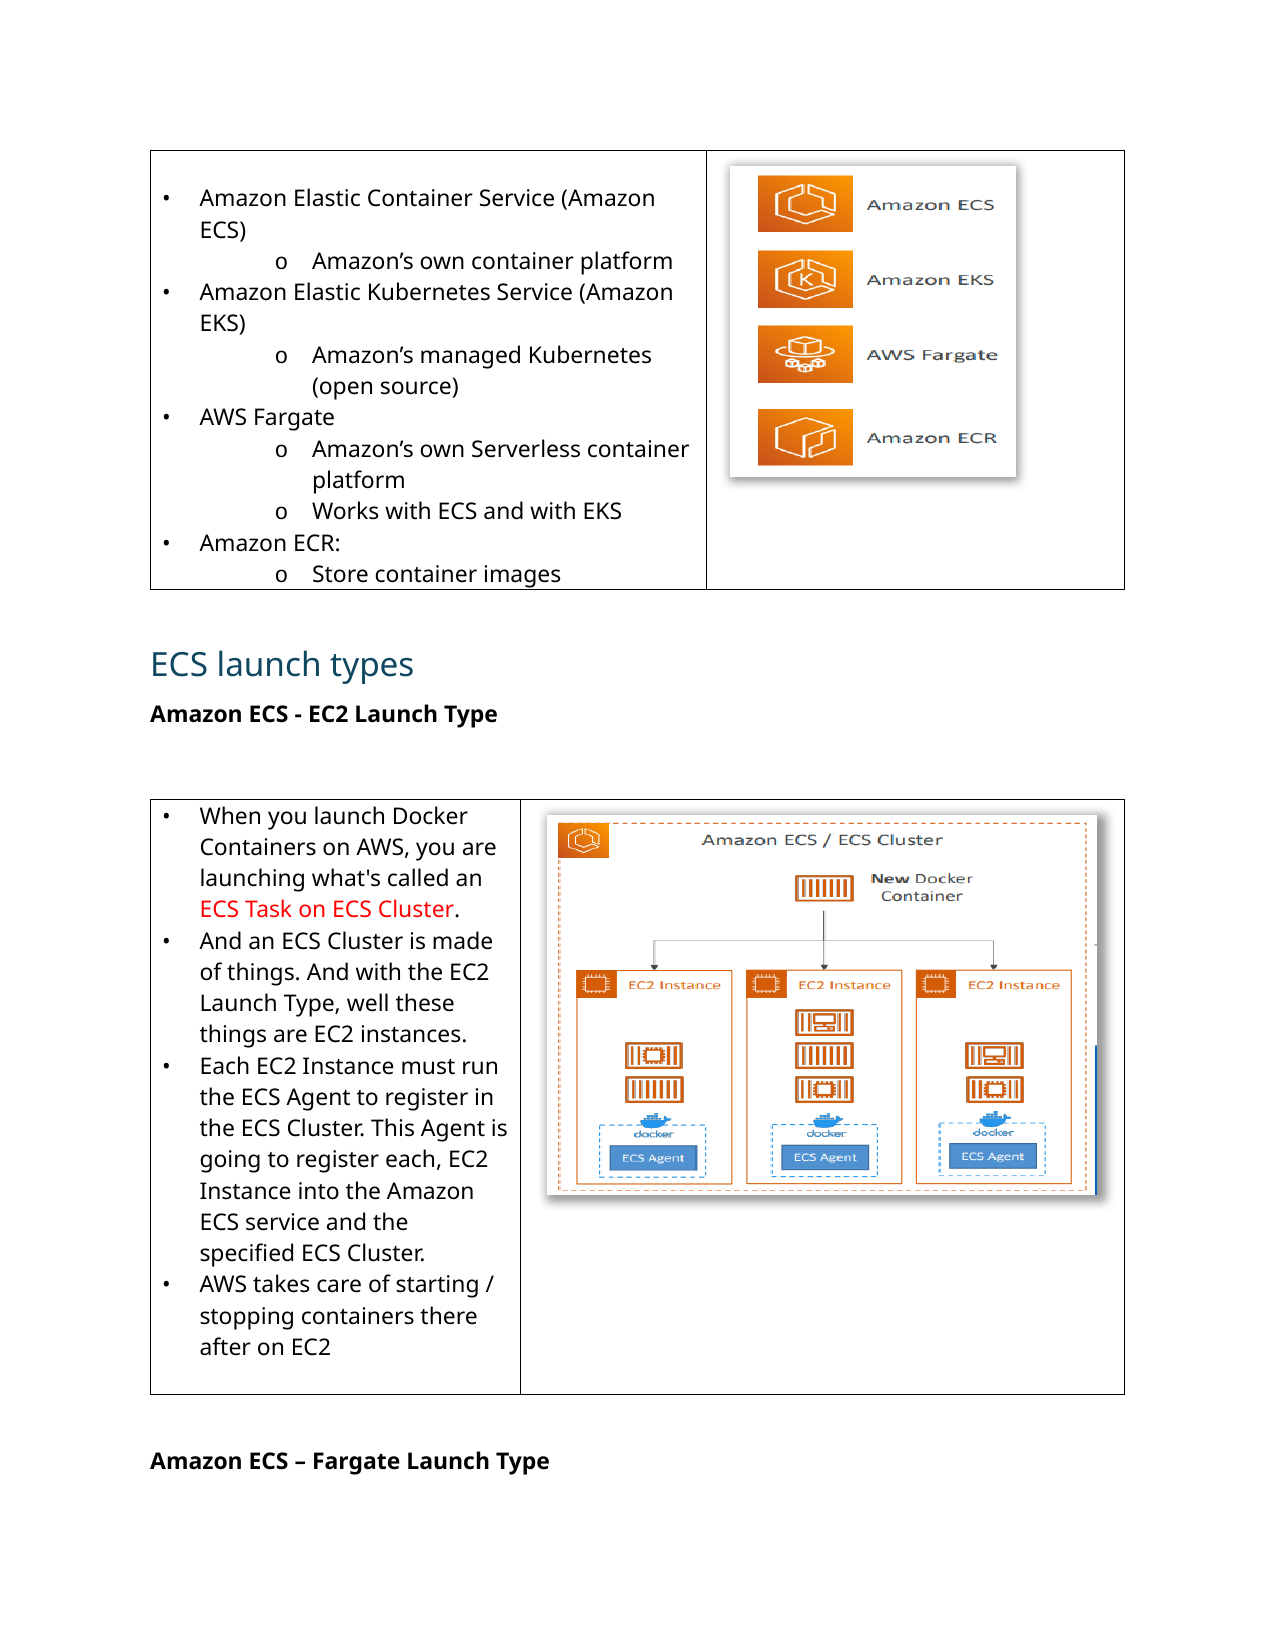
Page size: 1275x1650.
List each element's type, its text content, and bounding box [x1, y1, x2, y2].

table_header [521, 800, 1124, 1393]
table_header Amazon Elastic Container Service (Amazon ECS) Amazon’s own container platform Amazon Elastic Kubernetes Service (Amazon EKS) Amazon’s managed Kubernetes (open source) AWS Fargate Amazon’s own Serverless container platform Works with ECS and with EKS Amazon ECR: Store container images [151, 151, 706, 589]
subtitle ECS launch types [150, 641, 1125, 686]
text Amazon ECS - EC2 Launch Type [150, 698, 1125, 729]
picture [547, 815, 1097, 1195]
text Amazon ECS – Fargate Launch Type [150, 1445, 1125, 1476]
picture [730, 166, 1016, 477]
table_header [707, 151, 1124, 589]
table_header When you launch Docker Containers on AWS, you are launching what's called an ECS Task on ECS Cluster. And an ECS Cluster is made of things. And with the EC2 Launch Type, well these things are EC2 instances. Each EC2 Instance must run the ECS Agent to register in the ECS Cluster. This Agent is going to register each, EC2 Instance into the Amazon ECS service and the specified ECS Cluster. AWS takes care of starting / stopping containers there after on EC2 [151, 800, 520, 1393]
